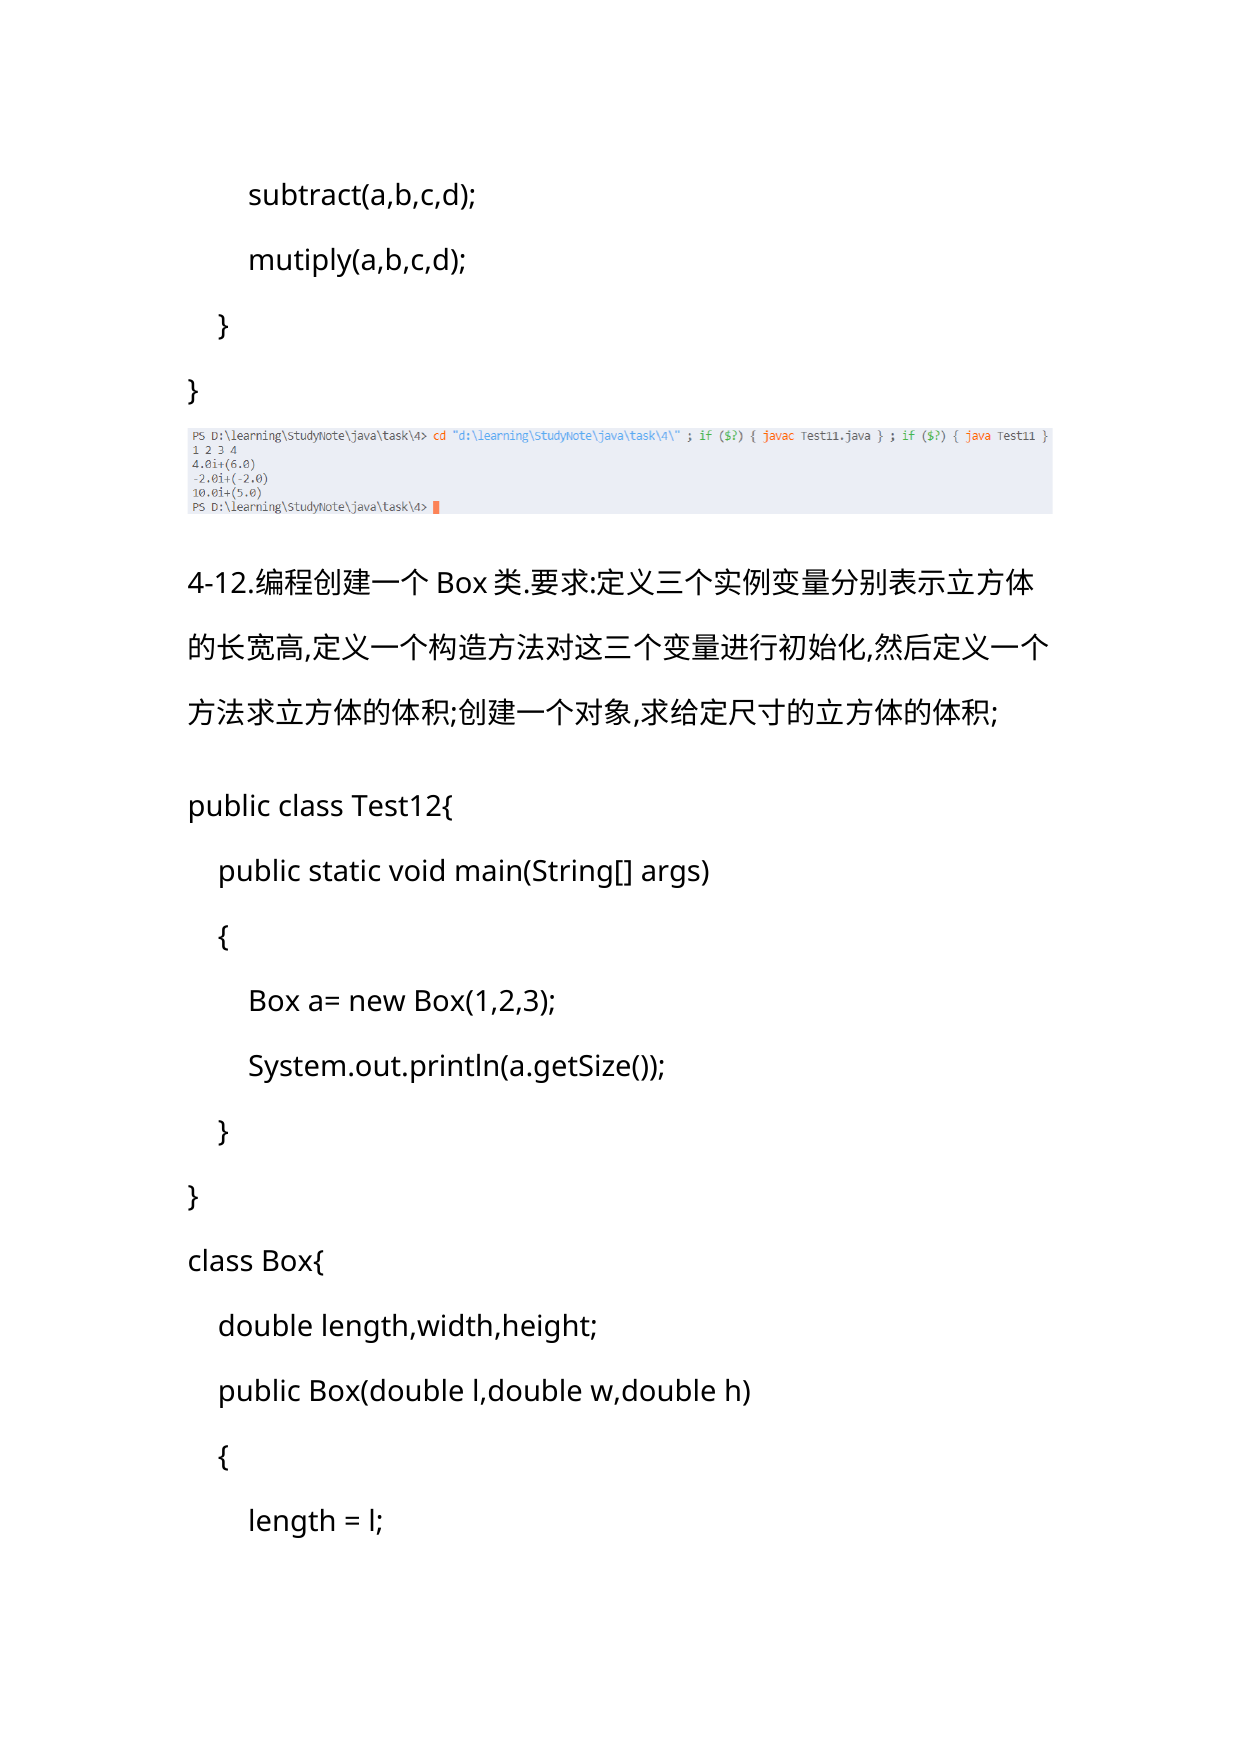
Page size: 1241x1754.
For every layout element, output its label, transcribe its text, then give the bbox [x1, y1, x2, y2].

text } [187, 292, 1053, 357]
text length = l; [187, 1488, 1053, 1553]
text class Box{ [187, 1228, 1053, 1293]
text double length,width,height; [187, 1293, 1053, 1358]
text } [187, 357, 1053, 422]
text } [187, 1163, 1053, 1228]
text { [187, 903, 1053, 968]
text { [187, 1423, 1053, 1488]
text subtract(a,b,c,d); [187, 162, 1053, 227]
text public class Test12{ [187, 773, 1053, 838]
text 4-12.编程创建一个Box类.要求:定义三个实例变量分别表示立方体的长宽高,定义一个构造方法对这三个变量进行初始化,然后定义一个方法求立方体的体积;创建一个对象,求给定尺寸的立方体的体积; [187, 549, 1053, 744]
picture [187, 428, 1053, 514]
text Box a= new Box(1,2,3); [187, 968, 1053, 1033]
text public Box(double l,double w,double h) [187, 1358, 1053, 1423]
text mutiply(a,b,c,d); [187, 227, 1053, 292]
text } [187, 1098, 1053, 1163]
text public static void main(String[] args) [187, 838, 1053, 903]
text System.out.println(a.getSize()); [187, 1033, 1053, 1098]
